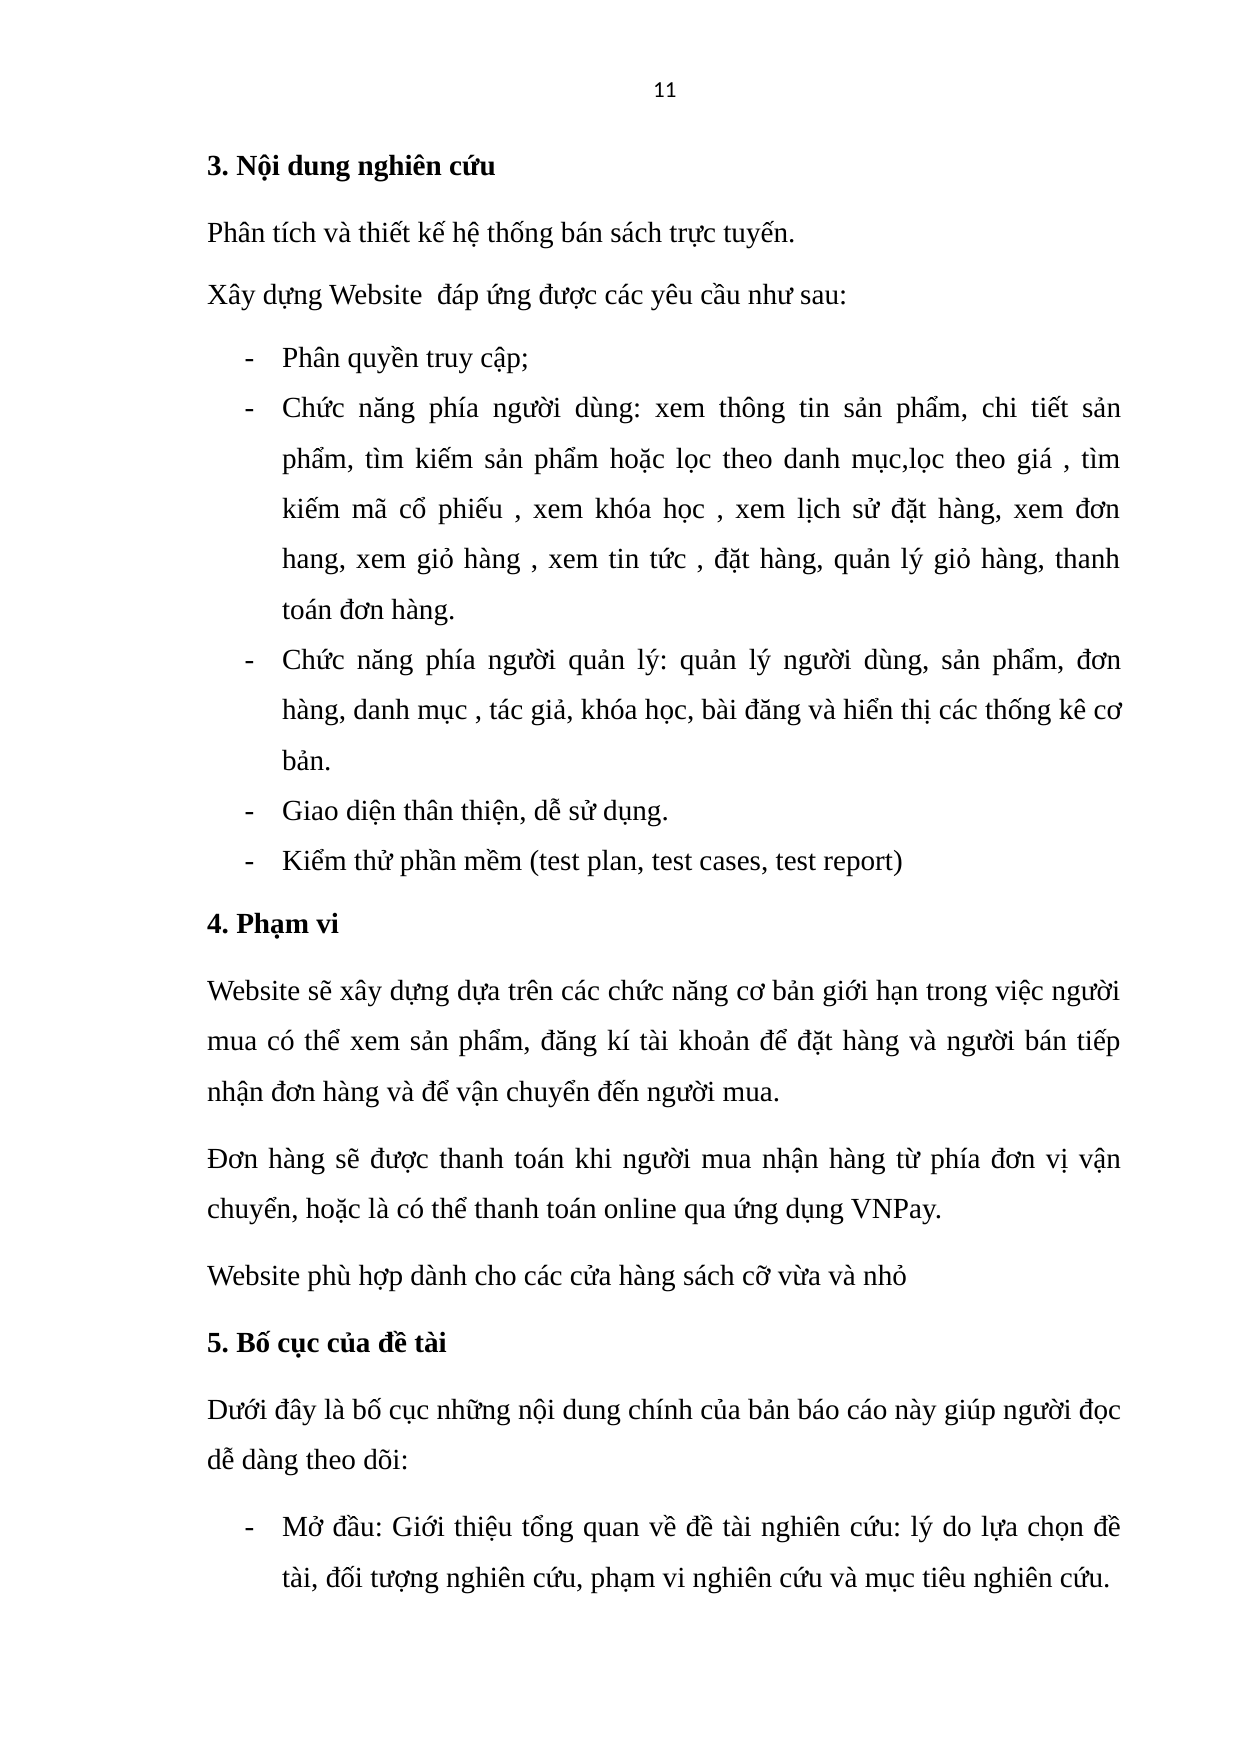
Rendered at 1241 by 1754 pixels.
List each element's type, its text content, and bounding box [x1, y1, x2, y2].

list Chức năng phía người dùng: xem thông tin sản phẩm, chi tiết sản phẩm, tìm kiếm sản phẩm hoặc lọc theo danh mục,lọc theo giá , tìm kiếm mã cổ phiếu , xem khóa học , xem lịch sử đặt hàng, xem đơn hang, xem giỏ hàng , xem tin tức , đặt hàng, quản lý giỏ hàng, thanh toán đơn hàng. [244, 391, 1122, 625]
list Kiểm thử phần mềm (test plan, test cases, test report) [244, 843, 1122, 877]
text Xây dựng Website đáp ứng được các yêu cầu như sau: [207, 277, 1122, 311]
text Phân tích và thiết kế hệ thống bán sách trực tuyến. [207, 215, 1122, 248]
text 5. Bố cục của đề tài [207, 1325, 1122, 1359]
text Website phù hợp dành cho các cửa hàng sách cỡ vừa và nhỏ [207, 1258, 1122, 1292]
text Dưới đây là bố cục những nội dung chính của bản báo cáo này giúp người đọc dễ dàng theo dõi: [207, 1392, 1122, 1476]
text Đơn hàng sẽ được thanh toán khi người mua nhận hàng từ phía đơn vị vận chuyển, hoặc là có thể thanh toán online qua ứng dụng VNPay. [207, 1141, 1122, 1225]
list Mở đầu: Giới thiệu tổng quan về đề tài nghiên cứu: lý do lựa chọn đề tài, đối tượng nghiên cứu, phạm vi nghiên cứu và mục tiêu nghiên cứu. [244, 1509, 1122, 1593]
text 3. Nội dung nghiên cứu [207, 148, 1122, 181]
text 4. Phạm vi [207, 906, 1122, 940]
list Phân quyền truy cập; [244, 340, 1122, 374]
text Website sẽ xây dựng dựa trên các chức năng cơ bản giới hạn trong việc người mua có thể xem sản phẩm, đăng kí tài khoản để đặt hàng và người bán tiếp nhận đơn hàng và để vận chuyển đến người mua. [207, 973, 1122, 1107]
list Giao diện thân thiện, dễ sử dụng. [244, 793, 1122, 827]
list Chức năng phía người quản lý: quản lý người dùng, sản phẩm, đơn hàng, danh mục , tác giả, khóa học, bài đăng và hiển thị các thống kê cơ bản. [244, 642, 1122, 776]
